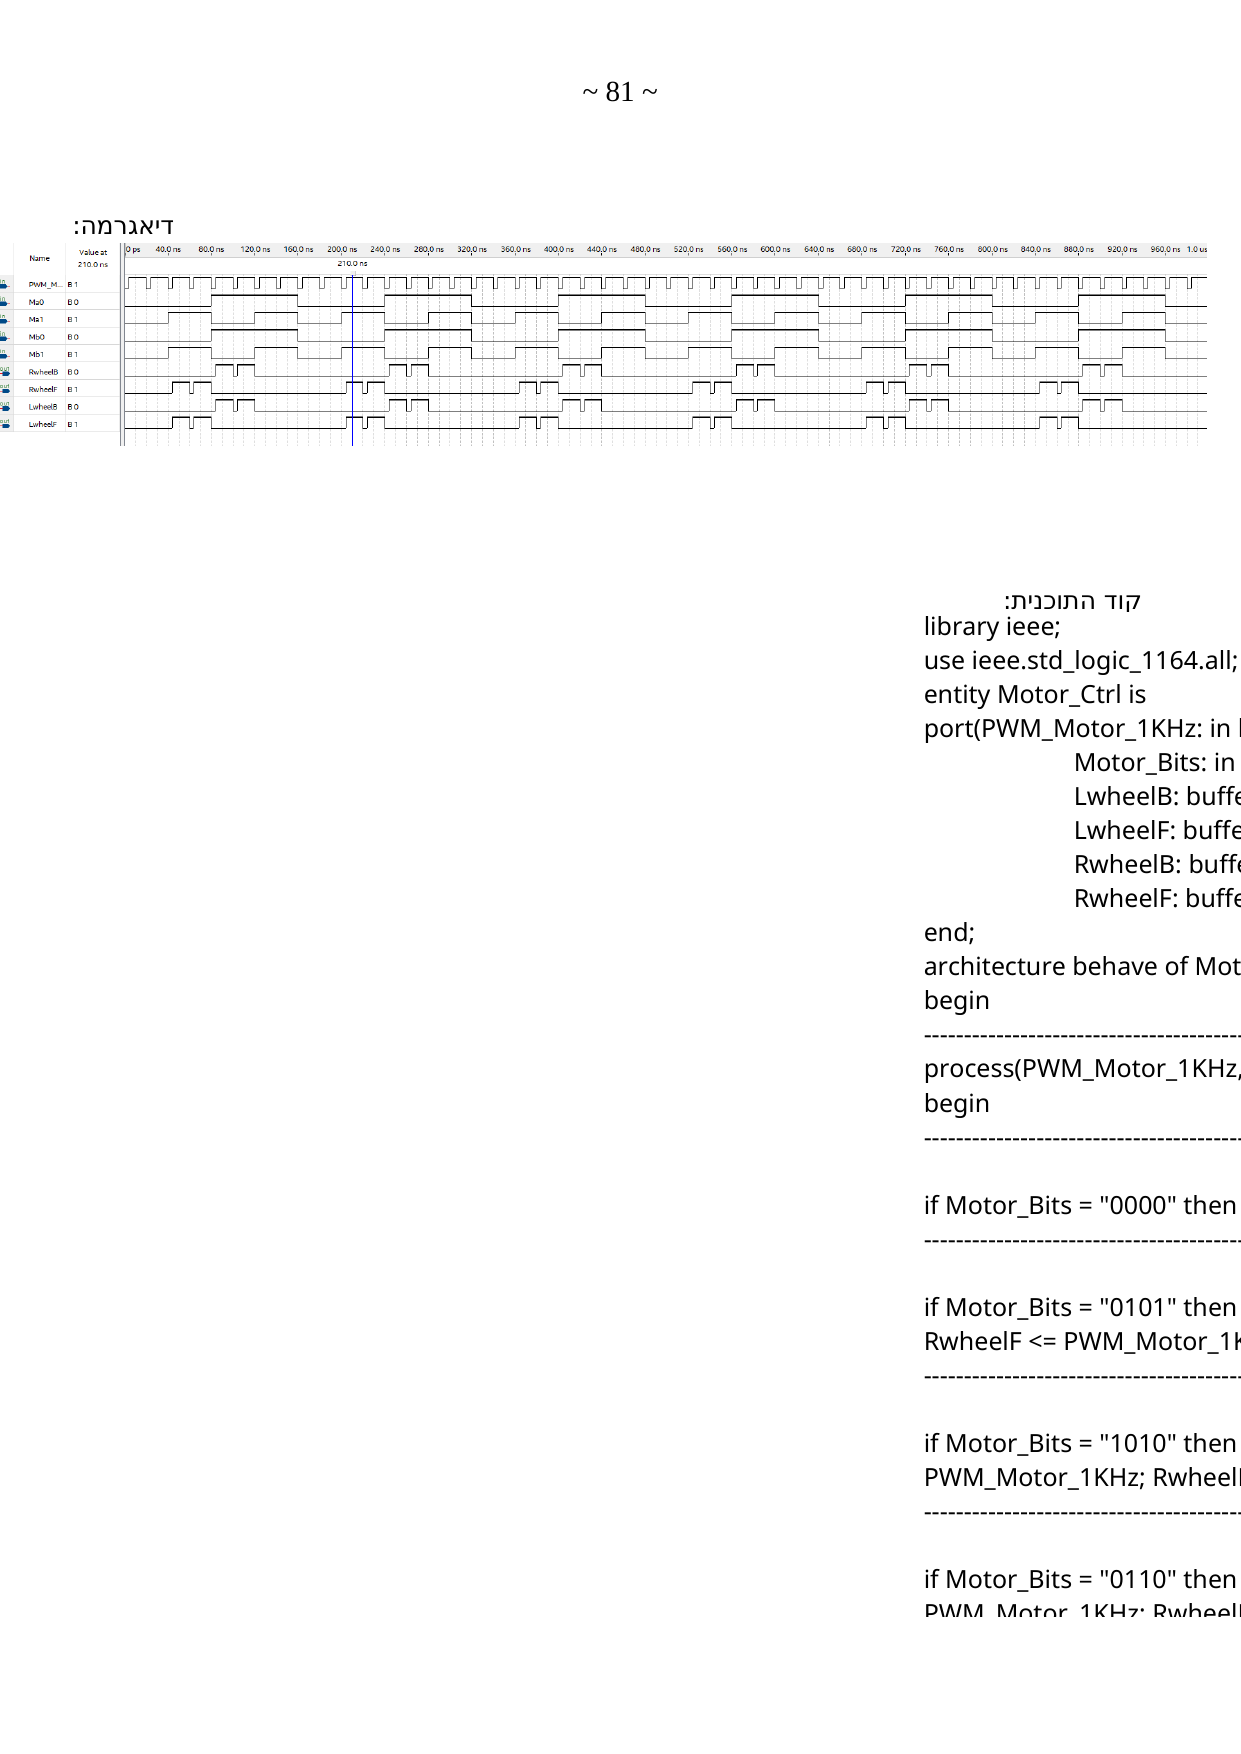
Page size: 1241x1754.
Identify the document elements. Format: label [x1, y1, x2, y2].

picture [0, 243, 1207, 446]
